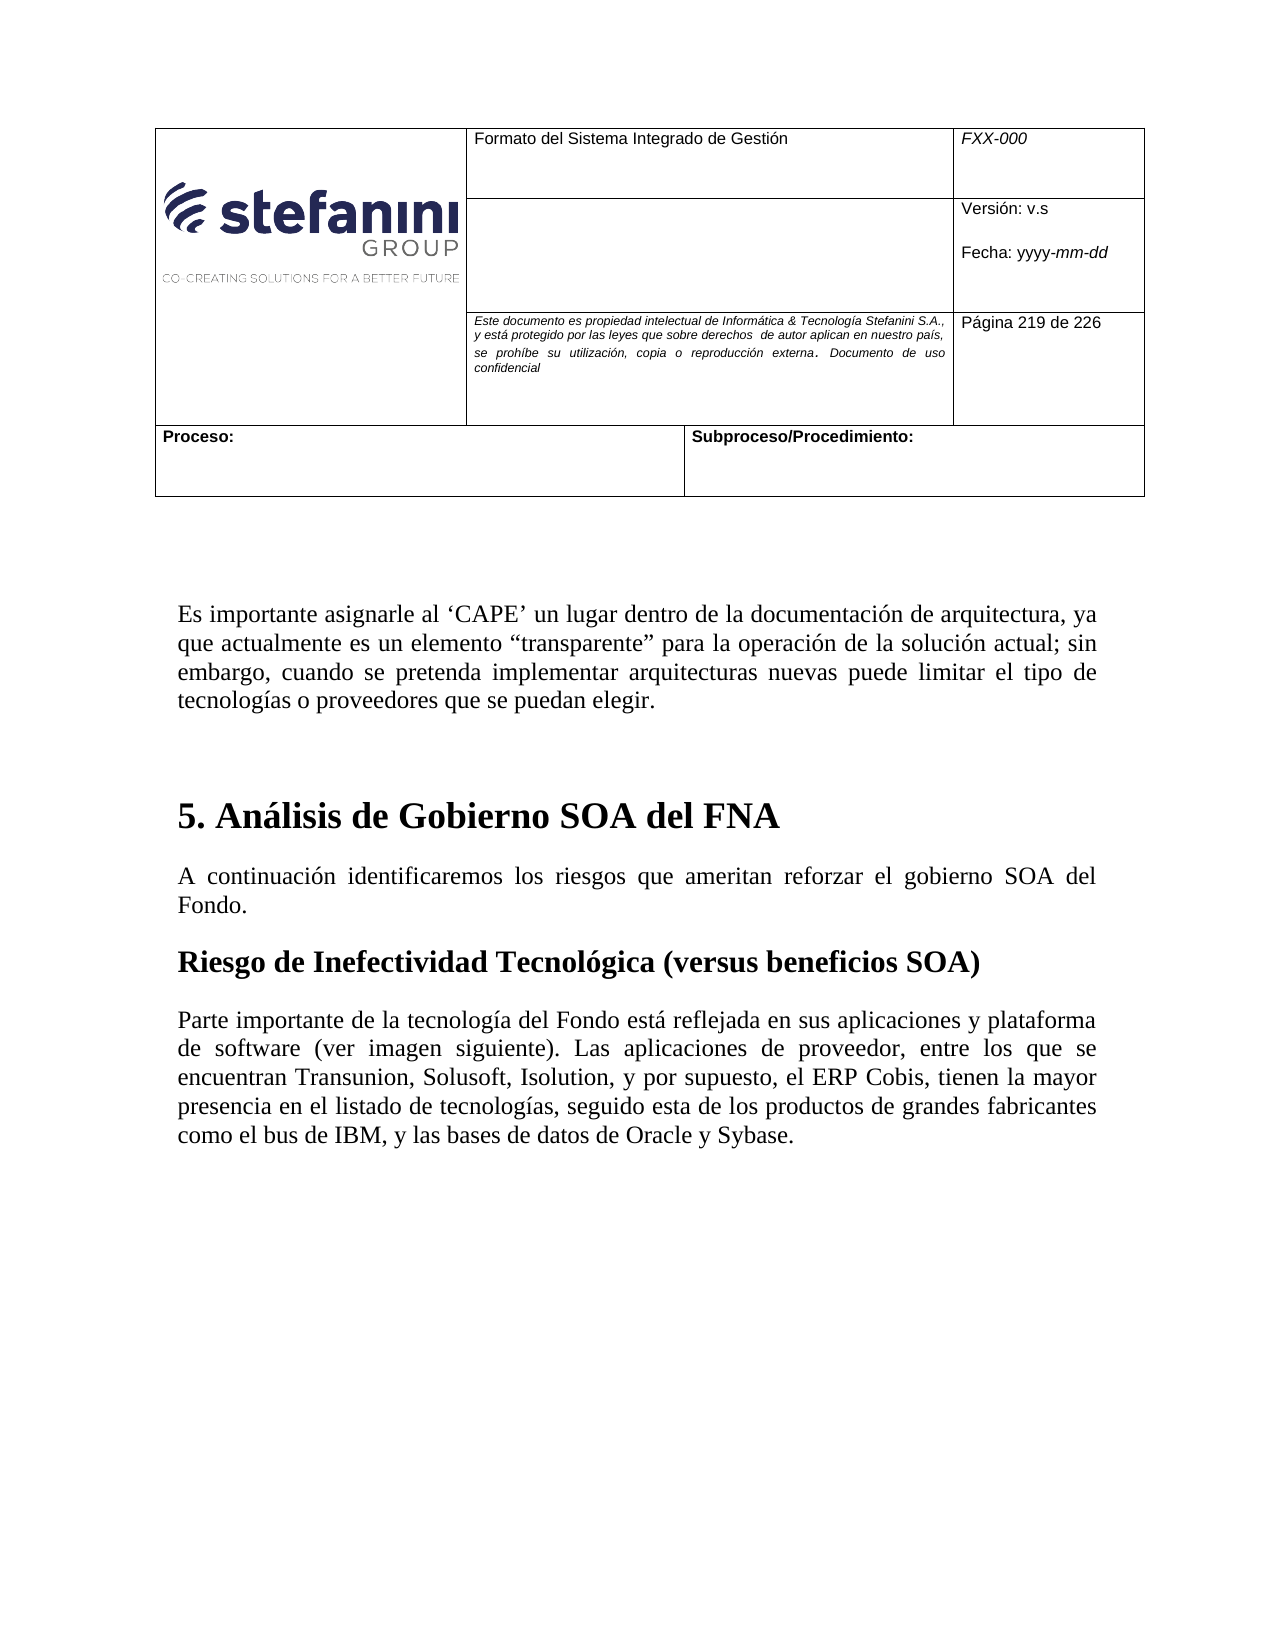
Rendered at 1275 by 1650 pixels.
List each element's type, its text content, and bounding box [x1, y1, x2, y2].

text Parte importante de la tecnología del Fondo está reflejada en sus aplicaciones y plataforma de software (ver imagen siguiente). Las aplicaciones de proveedor, entre los que se encuentran Transunion, Solusoft, Isolution, y por supuesto, el ERP Cobis, tienen la mayor presencia en el listado de tecnologías, seguido esta de los productos de grandes fabricantes como el bus de IBM, y las bases de datos de Oracle y Sybase. [177, 1005, 1098, 1148]
subtitle Riesgo de Inefectividad Tecnológica (versus beneficios SOA) [177, 944, 1098, 980]
picture [162, 182, 460, 286]
text Es importante asignarle al ‘CAPE’ un lugar dentro de la documentación de arquitectura, ya que actualmente es un elemento “transparente” para la operación de la solución actual; sin embargo, cuando se pretenda implementar arquitecturas nuevas puede limitar el tipo de tecnologías o proveedores que se puedan elegir. [177, 599, 1098, 714]
subtitle 5. Análisis de Gobierno SOA del FNA [177, 793, 1098, 836]
text A continuación identificaremos los riesgos que ameritan reforzar el gobierno SOA del Fondo. [177, 861, 1098, 919]
